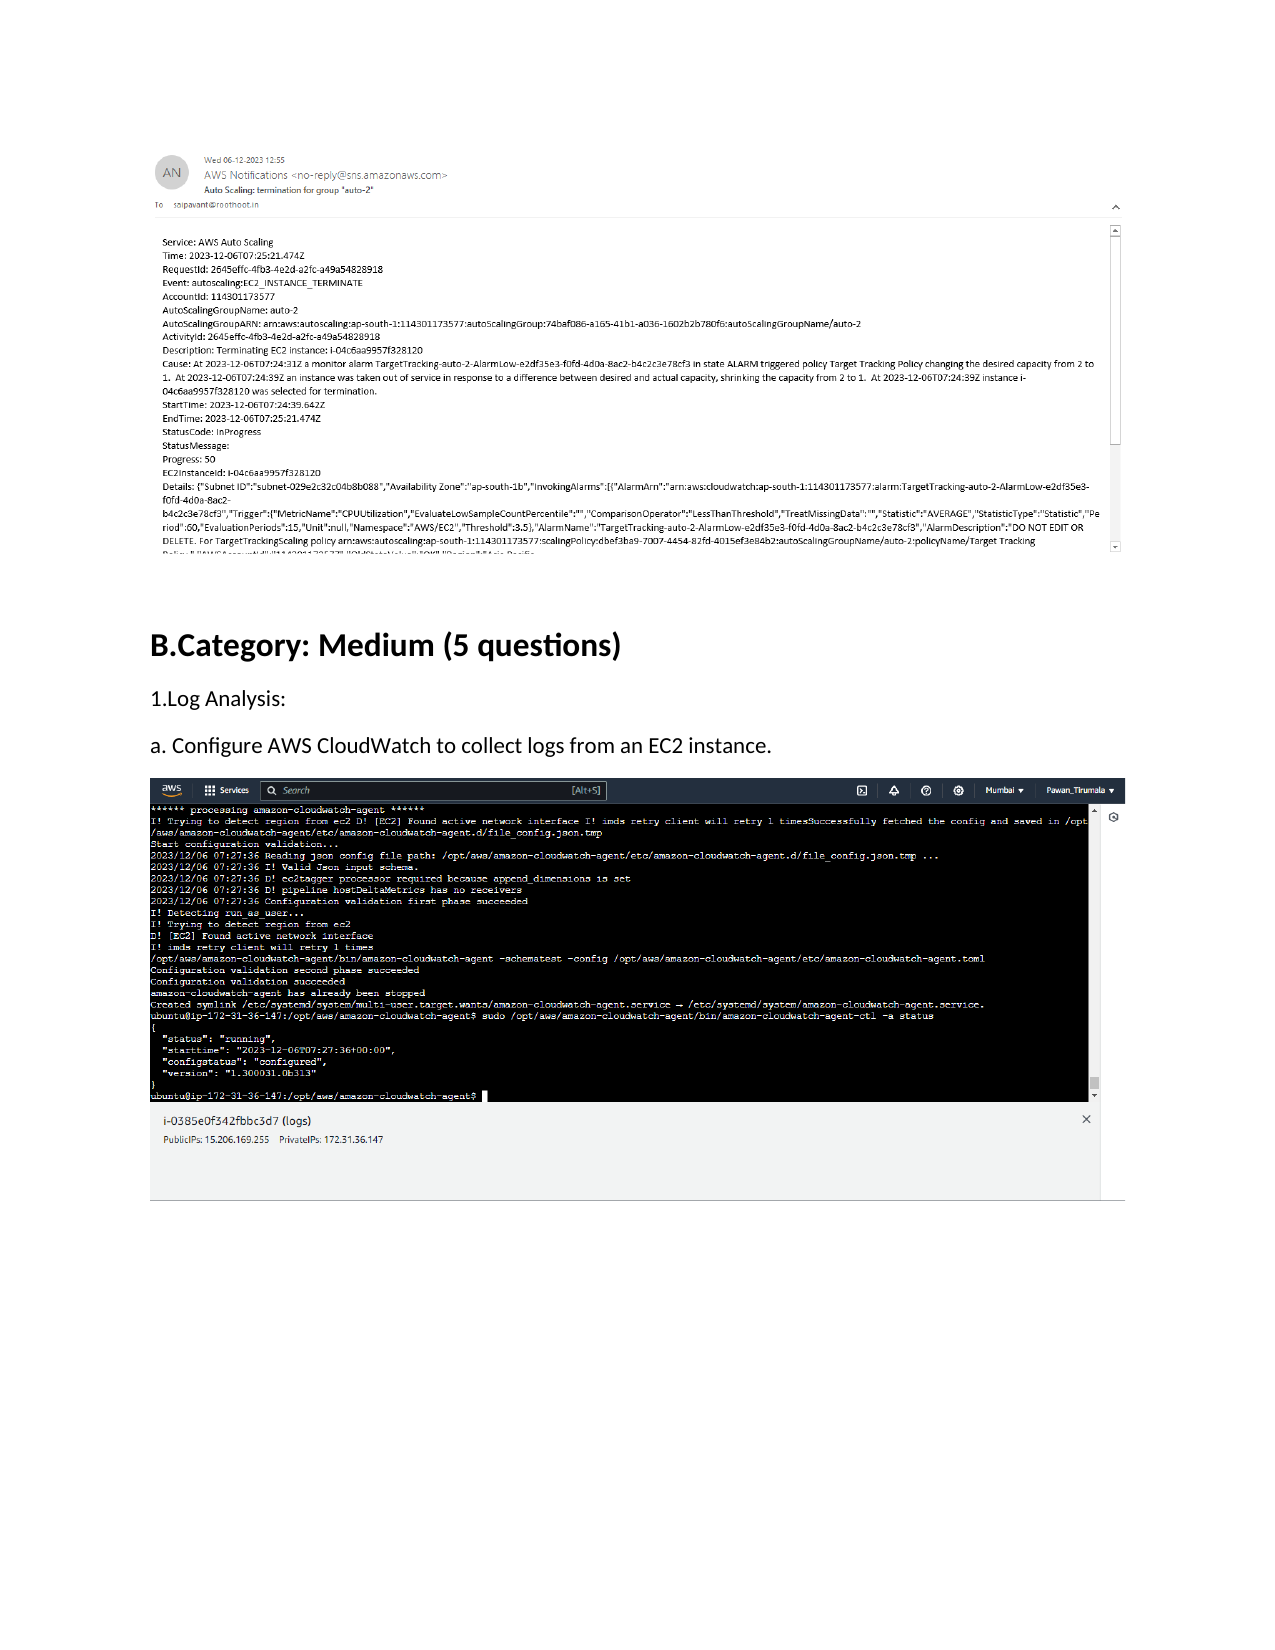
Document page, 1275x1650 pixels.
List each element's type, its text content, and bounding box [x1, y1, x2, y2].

text 1.Log Analysis: [150, 684, 1125, 713]
picture [150, 150, 1125, 559]
text B.Category: Medium (5 questions) [150, 624, 1125, 665]
text a. Configure AWS CloudWatch to collect logs from an EC2 instance. [150, 731, 1125, 759]
picture [150, 778, 1125, 1201]
